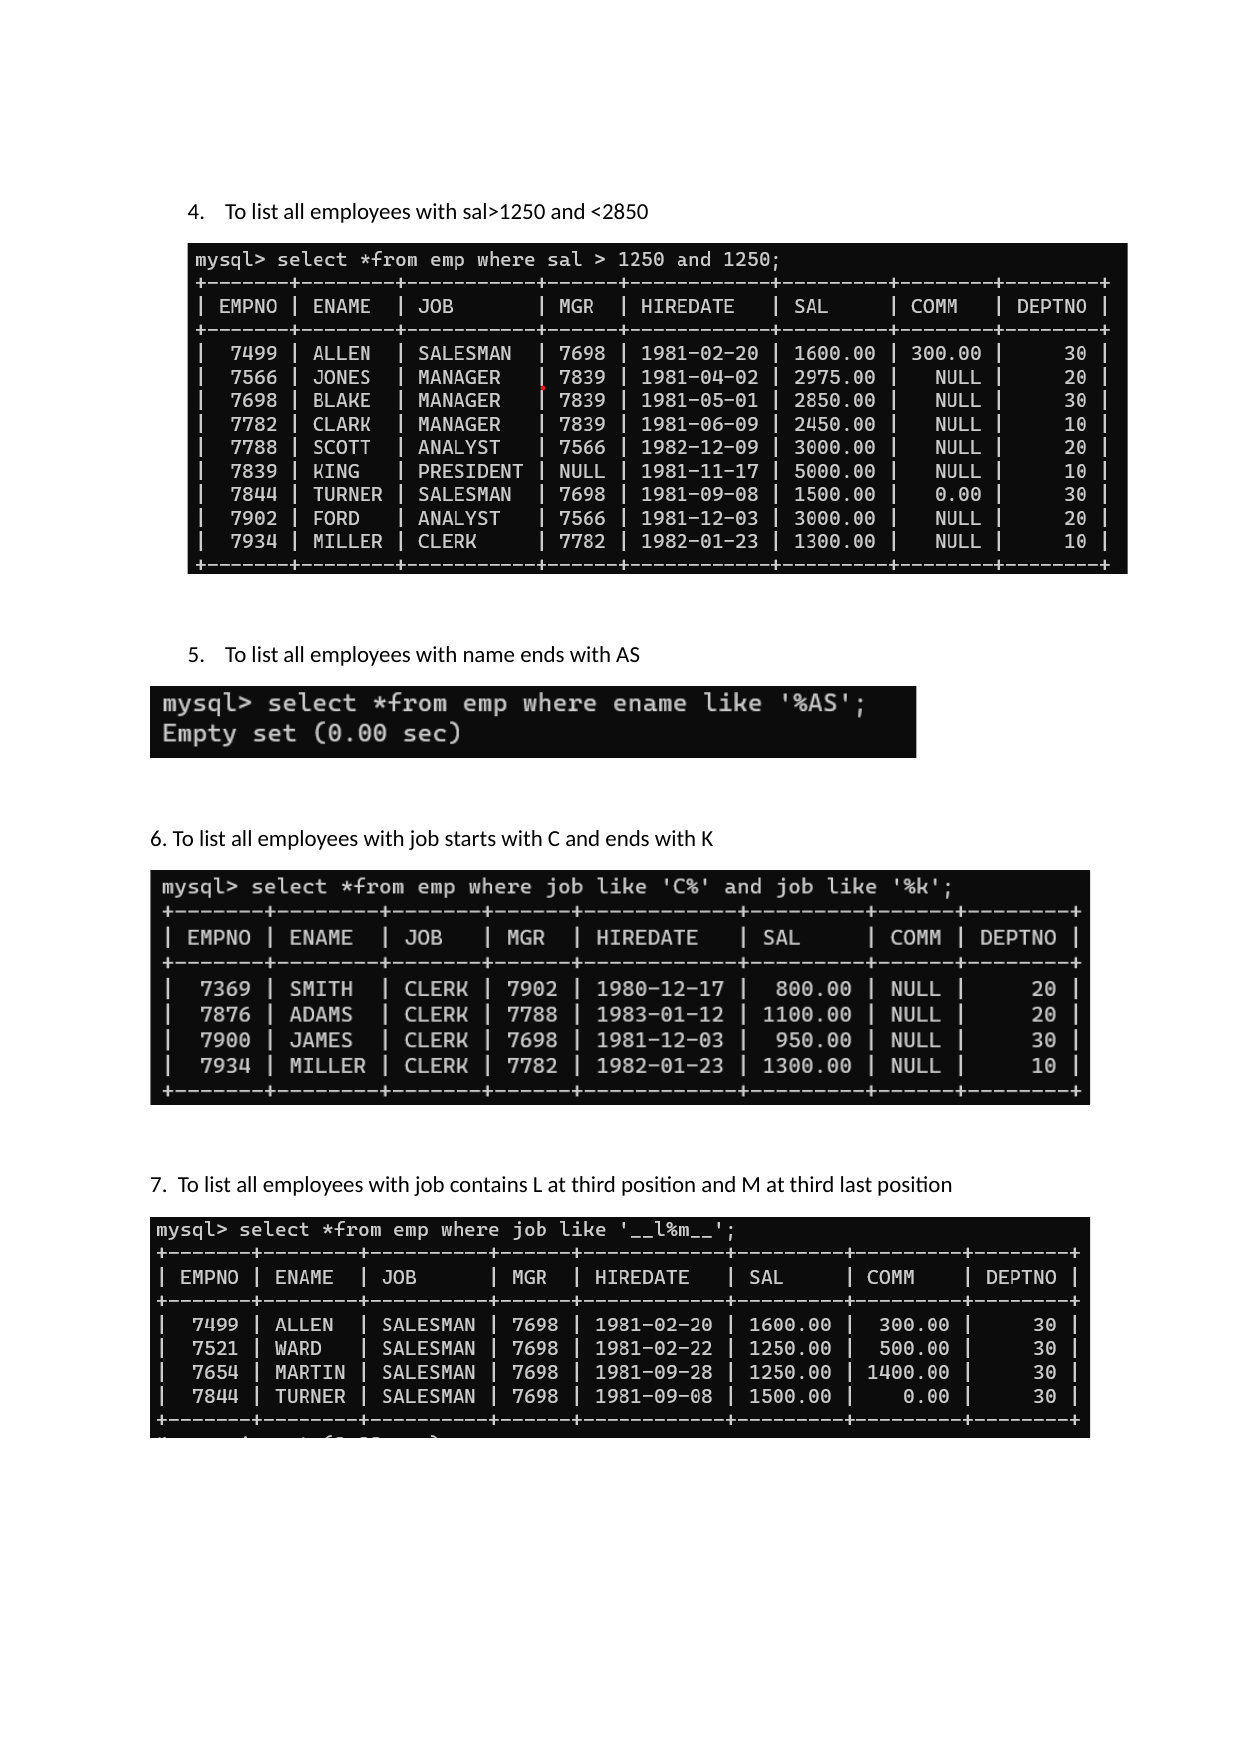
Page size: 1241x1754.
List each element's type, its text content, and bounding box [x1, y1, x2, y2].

picture [187, 243, 1128, 574]
text 7. To list all employees with job contains L at third position and M at third last position [150, 1171, 1090, 1198]
picture [150, 870, 1091, 1105]
text 6. To list all employees with job starts with C and ends with K [150, 824, 1090, 852]
picture [150, 1217, 1091, 1438]
picture [150, 686, 917, 758]
list To list all employees with sal>1250 and <2850 [187, 197, 1090, 225]
list To list all employees with name ends with AS [187, 640, 1090, 668]
